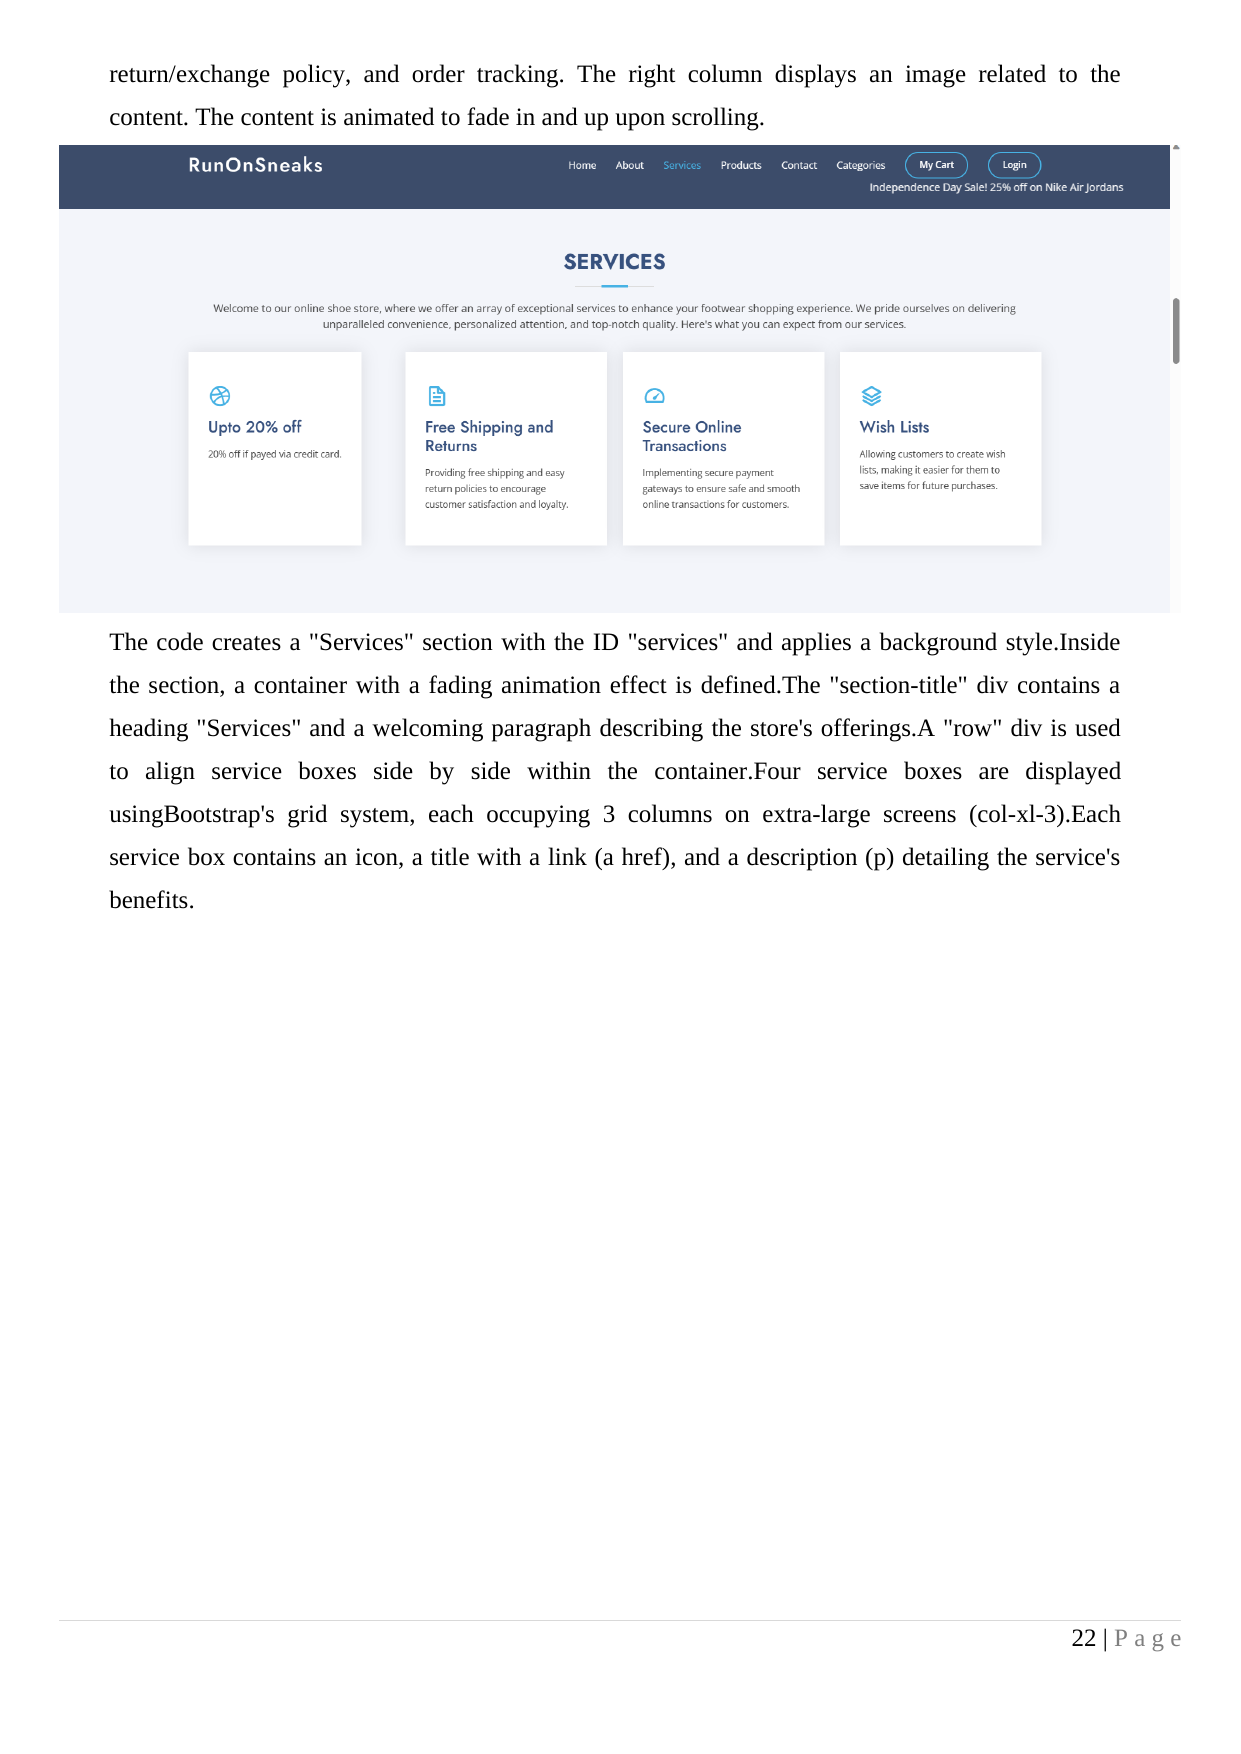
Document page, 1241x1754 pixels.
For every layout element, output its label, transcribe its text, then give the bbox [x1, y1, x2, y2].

text The code creates a "Services" section with the ID "services" and applies a background style.Inside the section, a container with a fading animation effect is defined.The "section-title" div contains a heading "Services" and a welcoming paragraph describing the store's offerings.A "row" div is used to align service boxes side by side within the container.Four service boxes are displayed usingBootstrap's grid system, each occupying 3 columns on extra-large screens (col-xl-3).Each service box contains an icon, a title with a link (a href), and a description (p) detailing the service's benefits. [109, 627, 1122, 914]
picture [59, 145, 1182, 613]
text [109, 59, 1122, 131]
